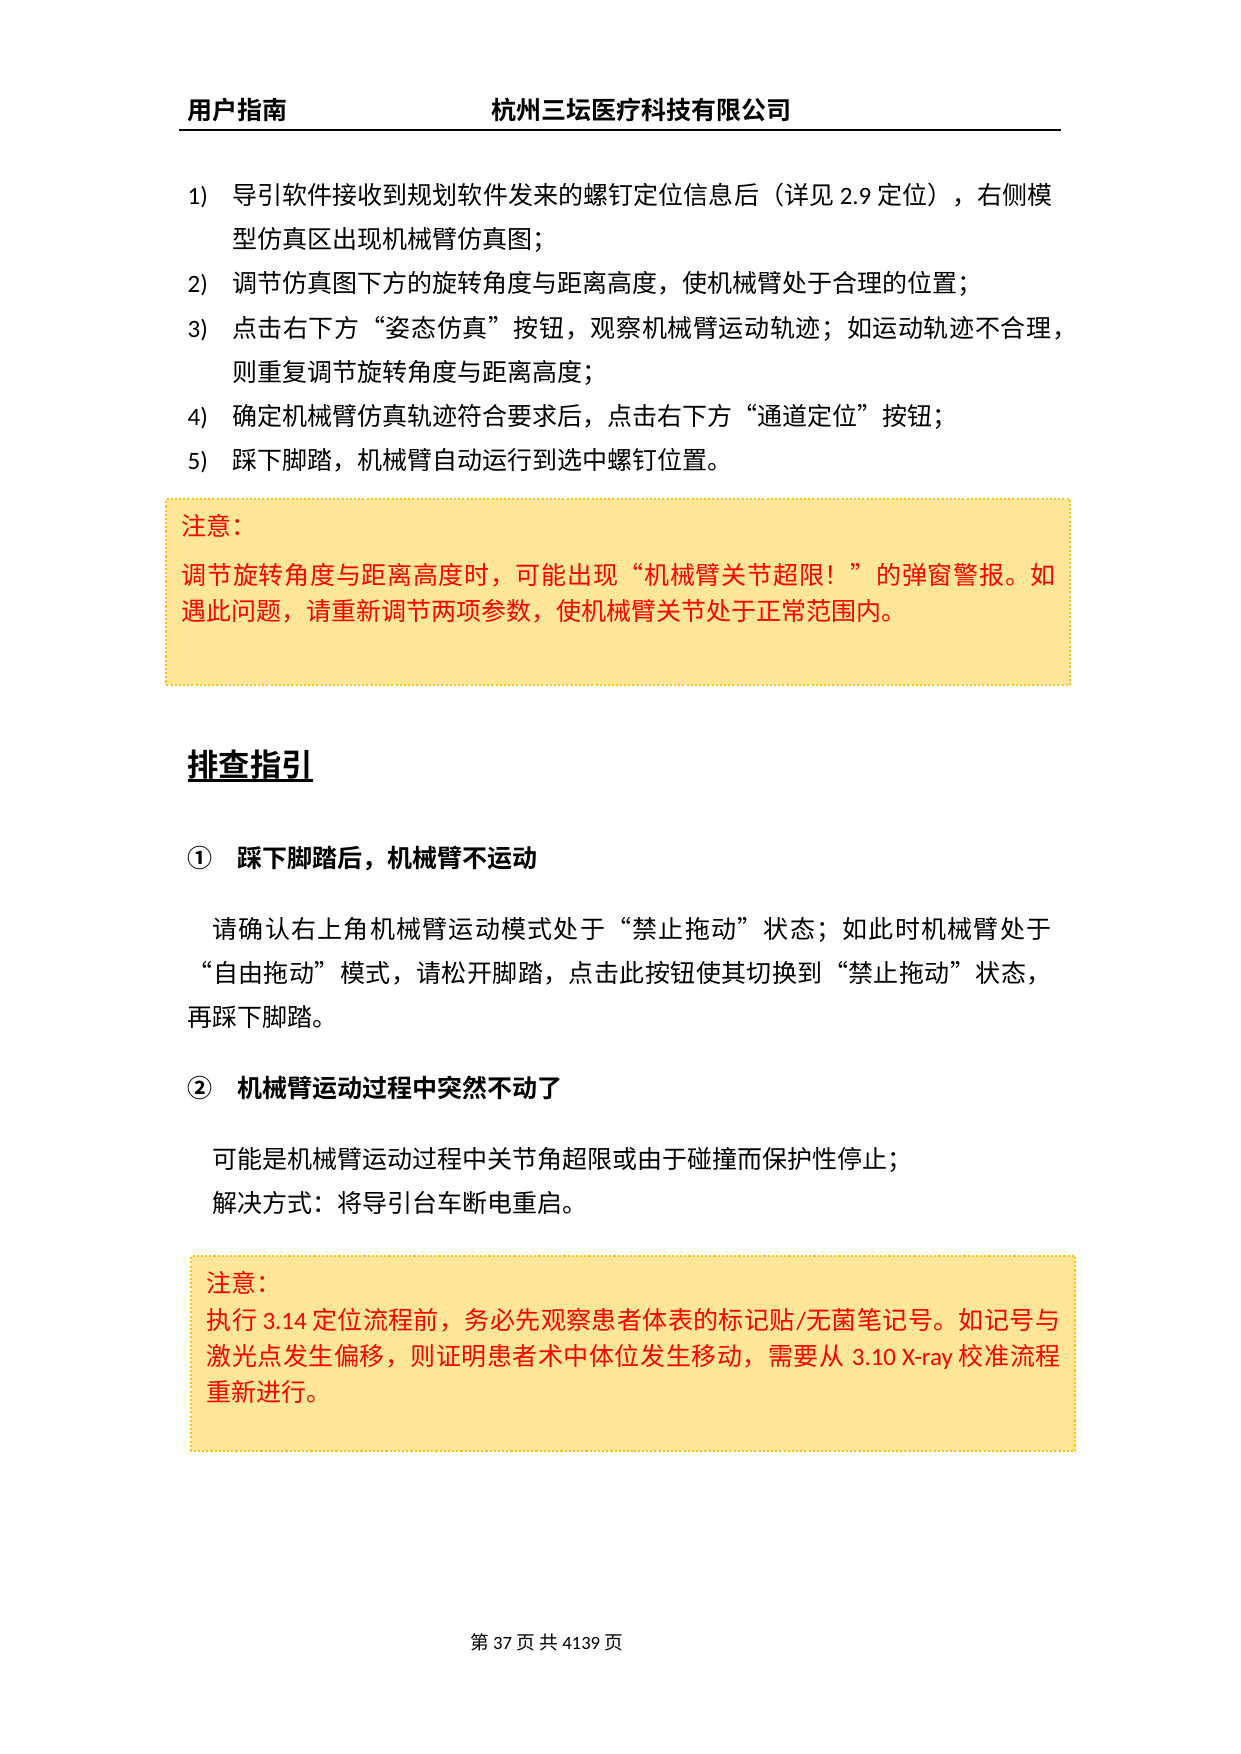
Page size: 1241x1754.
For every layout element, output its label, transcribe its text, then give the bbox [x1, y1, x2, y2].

list 确定机械臂仿真轨迹符合要求后，点击右下方“通道定位”按钮； [187, 392, 1053, 436]
text 请确认右上角机械臂运动模式处于“禁止拖动”状态；如此时机械臂处于“自由拖动”模式，请松开脚踏，点击此按钮使其切换到“禁止拖动”状态，再踩下脚踏。 [187, 906, 1053, 1038]
subtitle 踩下脚踏后，机械臂不运动 [187, 834, 1053, 878]
list 踩下脚踏，机械臂自动运行到选中螺钉位置。 [187, 436, 1053, 480]
list 点击右下方“姿态仿真”按钮，观察机械臂运动轨迹；如运动轨迹不合理，则重复调节旋转角度与距离高度； [187, 304, 1053, 392]
text 排查指引 [187, 719, 1053, 807]
text 可能是机械臂运动过程中关节角超限或由于碰撞而保护性停止； [187, 1136, 1053, 1180]
subtitle 机械臂运动过程中突然不动了 [187, 1065, 1053, 1109]
text 解决方式：将导引台车断电重启。 [187, 1180, 1053, 1224]
list 导引软件接收到规划软件发来的螺钉定位信息后（详见2.9 定位），右侧模型仿真区出现机械臂仿真图； [187, 172, 1053, 260]
list 调节仿真图下方的旋转角度与距离高度，使机械臂处于合理的位置； [187, 260, 1053, 304]
